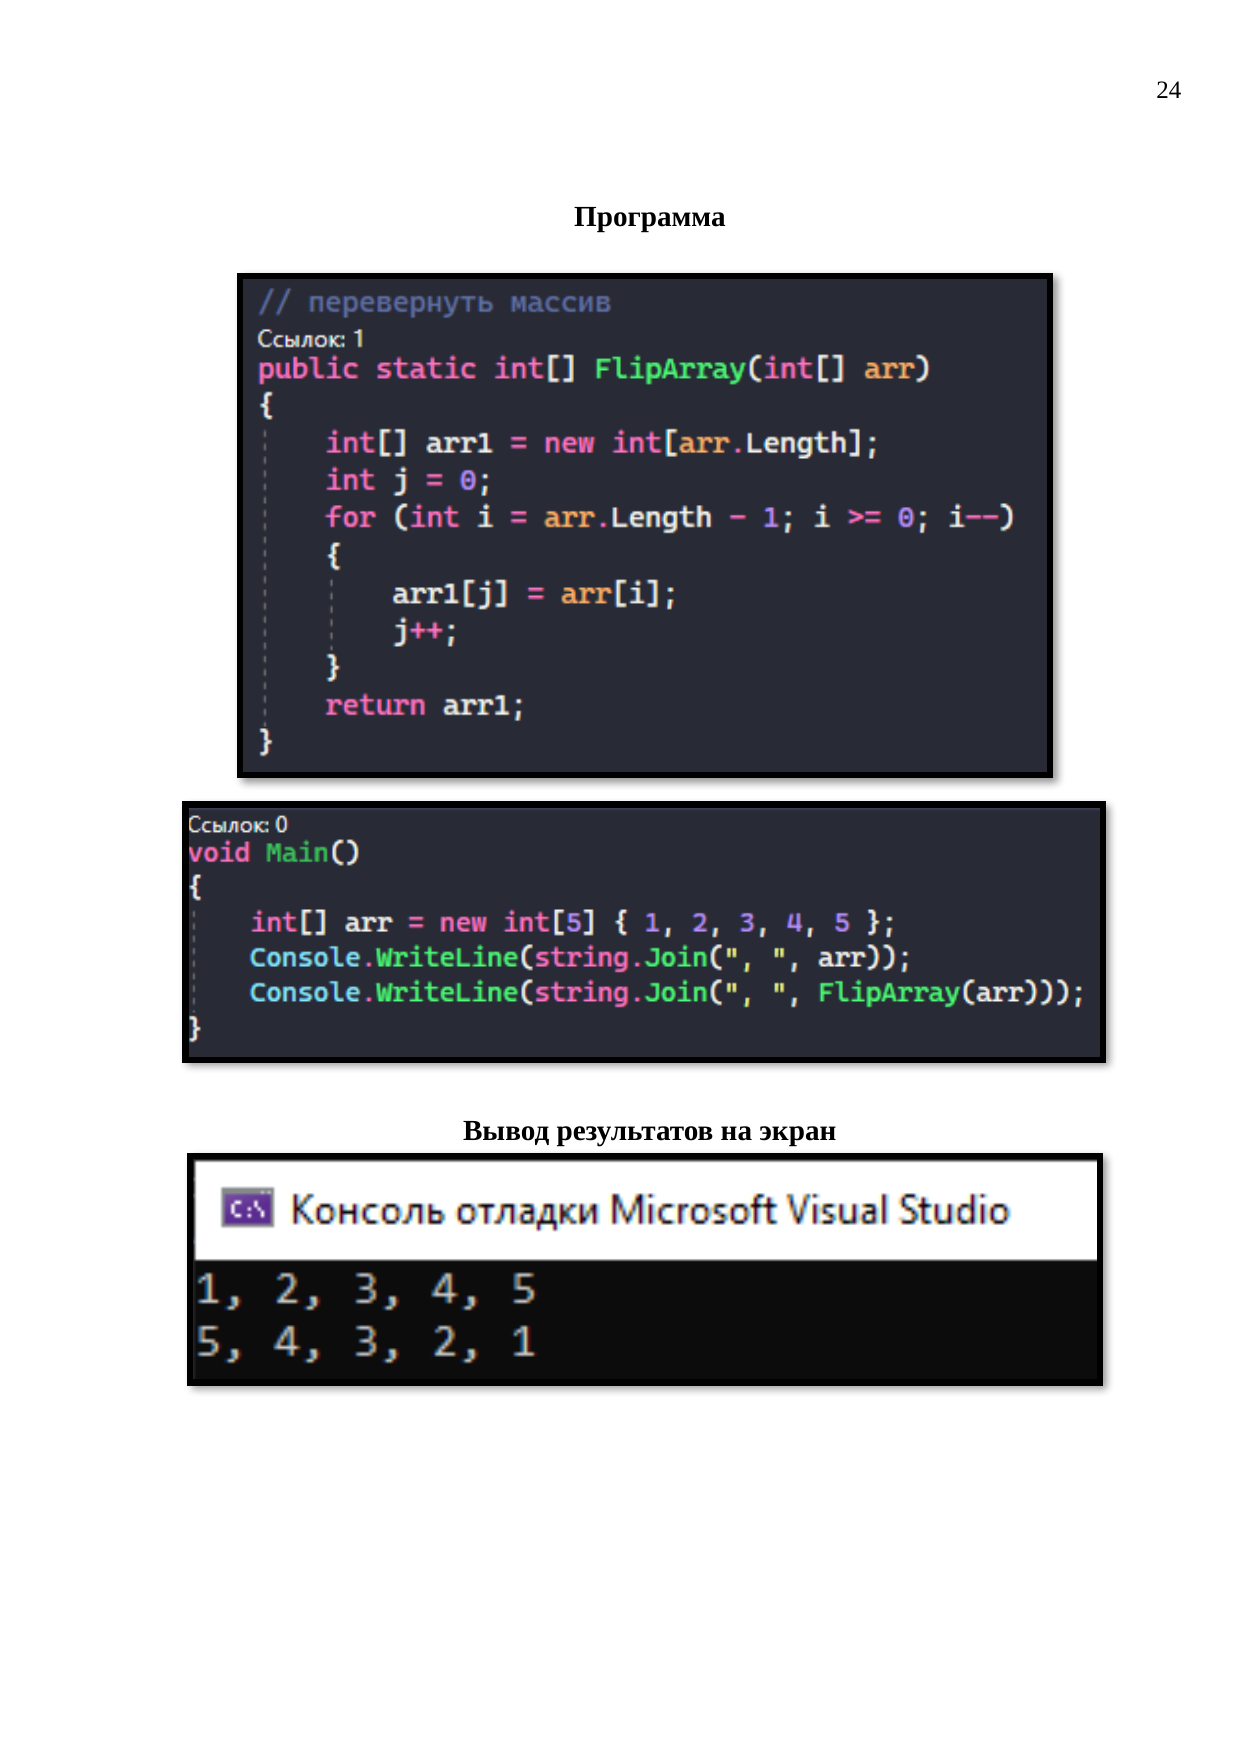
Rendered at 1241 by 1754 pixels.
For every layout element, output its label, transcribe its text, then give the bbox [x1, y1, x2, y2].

text Вывод результатов на экран [118, 1113, 1181, 1147]
picture [193, 1159, 1097, 1379]
text Программа [118, 199, 1181, 233]
picture [243, 279, 1047, 772]
picture [189, 808, 1100, 1057]
